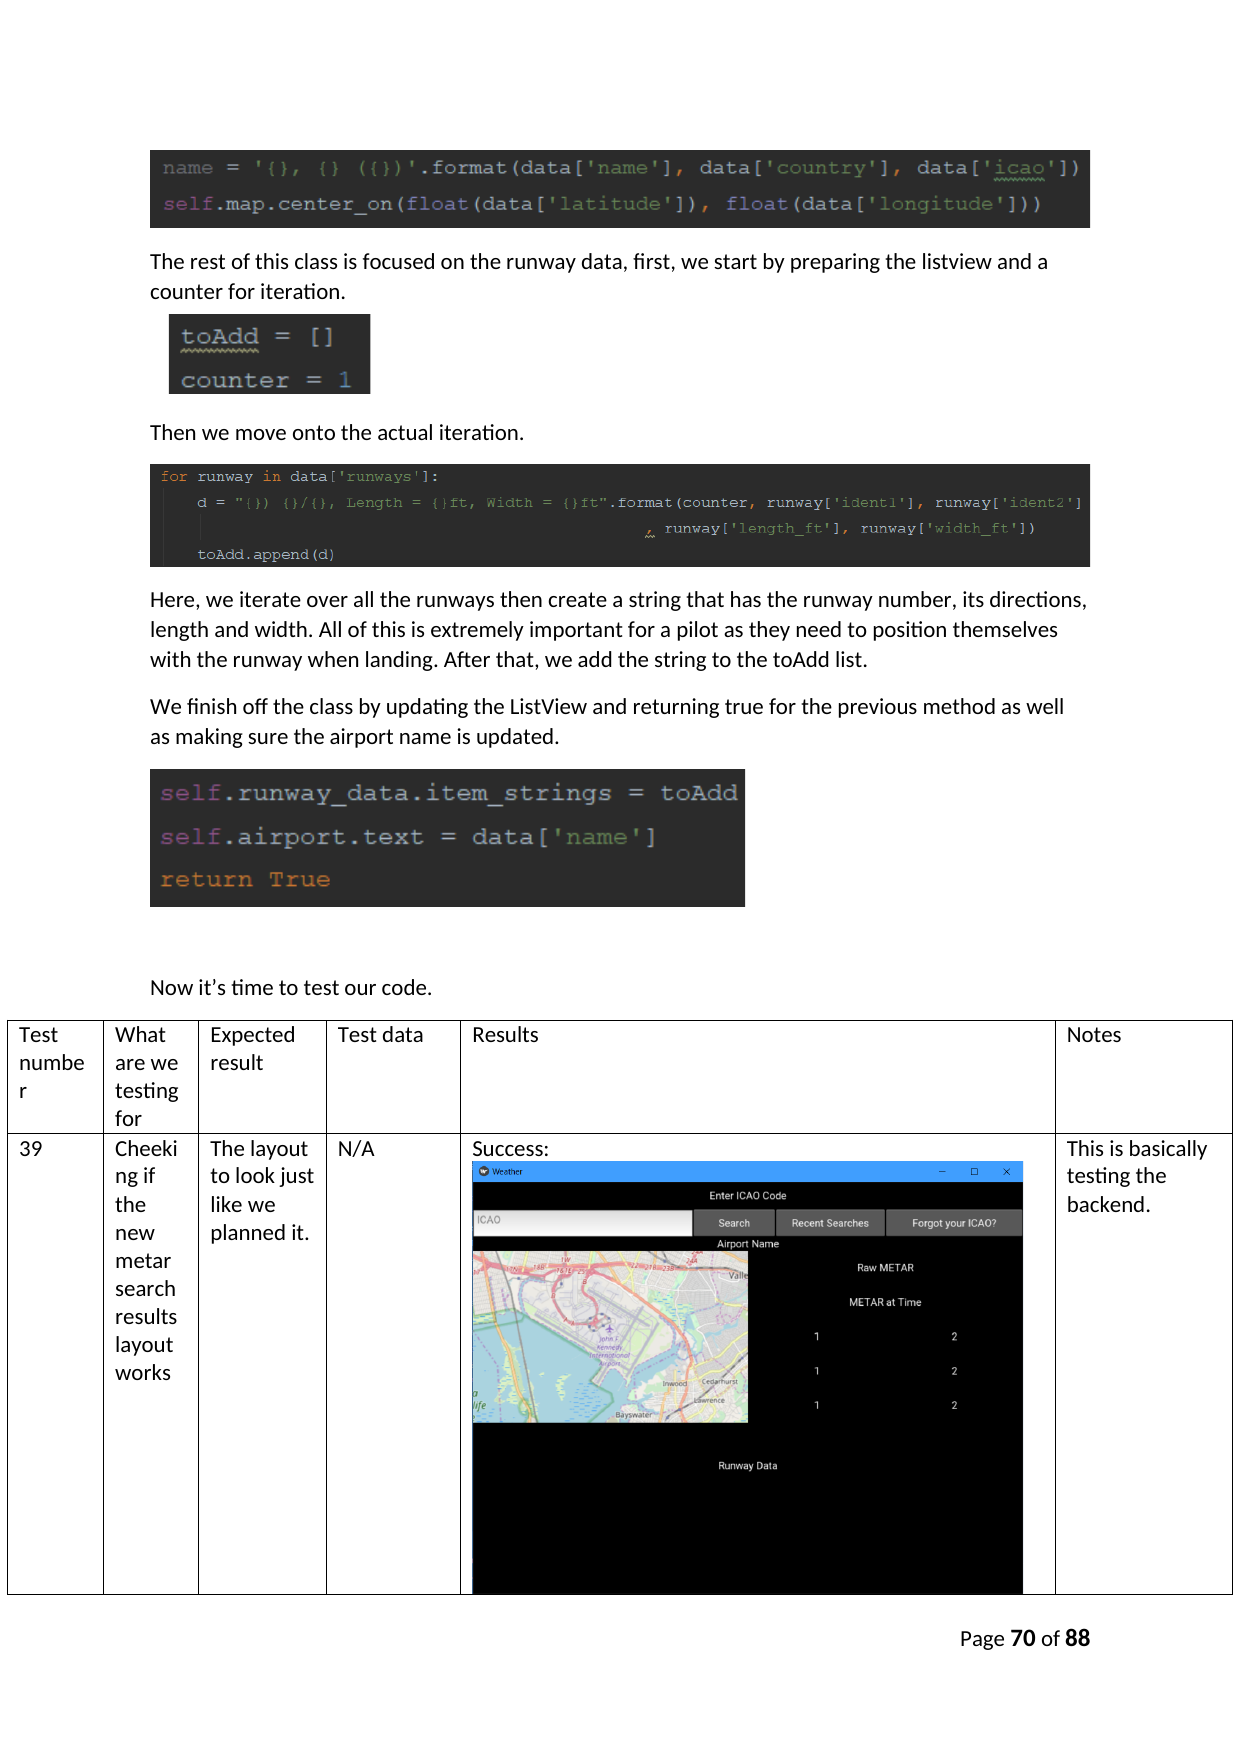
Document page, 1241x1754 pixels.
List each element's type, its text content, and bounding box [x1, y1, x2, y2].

picture [150, 464, 1091, 567]
picture [150, 769, 746, 907]
picture [150, 150, 1091, 228]
table_header Test data [327, 1021, 460, 1133]
table_cell N/A [327, 1134, 460, 1594]
text Then we move onto the actual iteration. [150, 418, 1090, 446]
table_header Notes [1056, 1021, 1232, 1133]
table_header Results [461, 1021, 1055, 1133]
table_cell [1056, 1134, 1232, 1594]
text Here, we iterate over all the runways then create a string that has the runway number, its directions, length and width. All of this is extremely important for a pilot as they need to position themselves with the runway when landing. After that, we add the string to the toAdd list. [150, 585, 1090, 673]
table_header Test number [8, 1021, 103, 1133]
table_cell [104, 1134, 198, 1594]
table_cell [199, 1134, 326, 1594]
text The rest of this class is focused on the runway data, first, we start by preparing the listview and a counter for iteration. [150, 247, 1090, 305]
table_cell 39 [8, 1134, 103, 1594]
table_header Expected result [199, 1021, 326, 1133]
picture [168, 314, 371, 394]
table_cell Success: [461, 1134, 1055, 1594]
text We finish off the class by updating the ListView and returning true for the previous method as well as making sure the airport name is updated. [150, 692, 1090, 751]
picture [472, 1161, 1024, 1594]
table_header What are we testing for [104, 1021, 198, 1133]
text Now it’s time to test our code. [150, 973, 1090, 1001]
